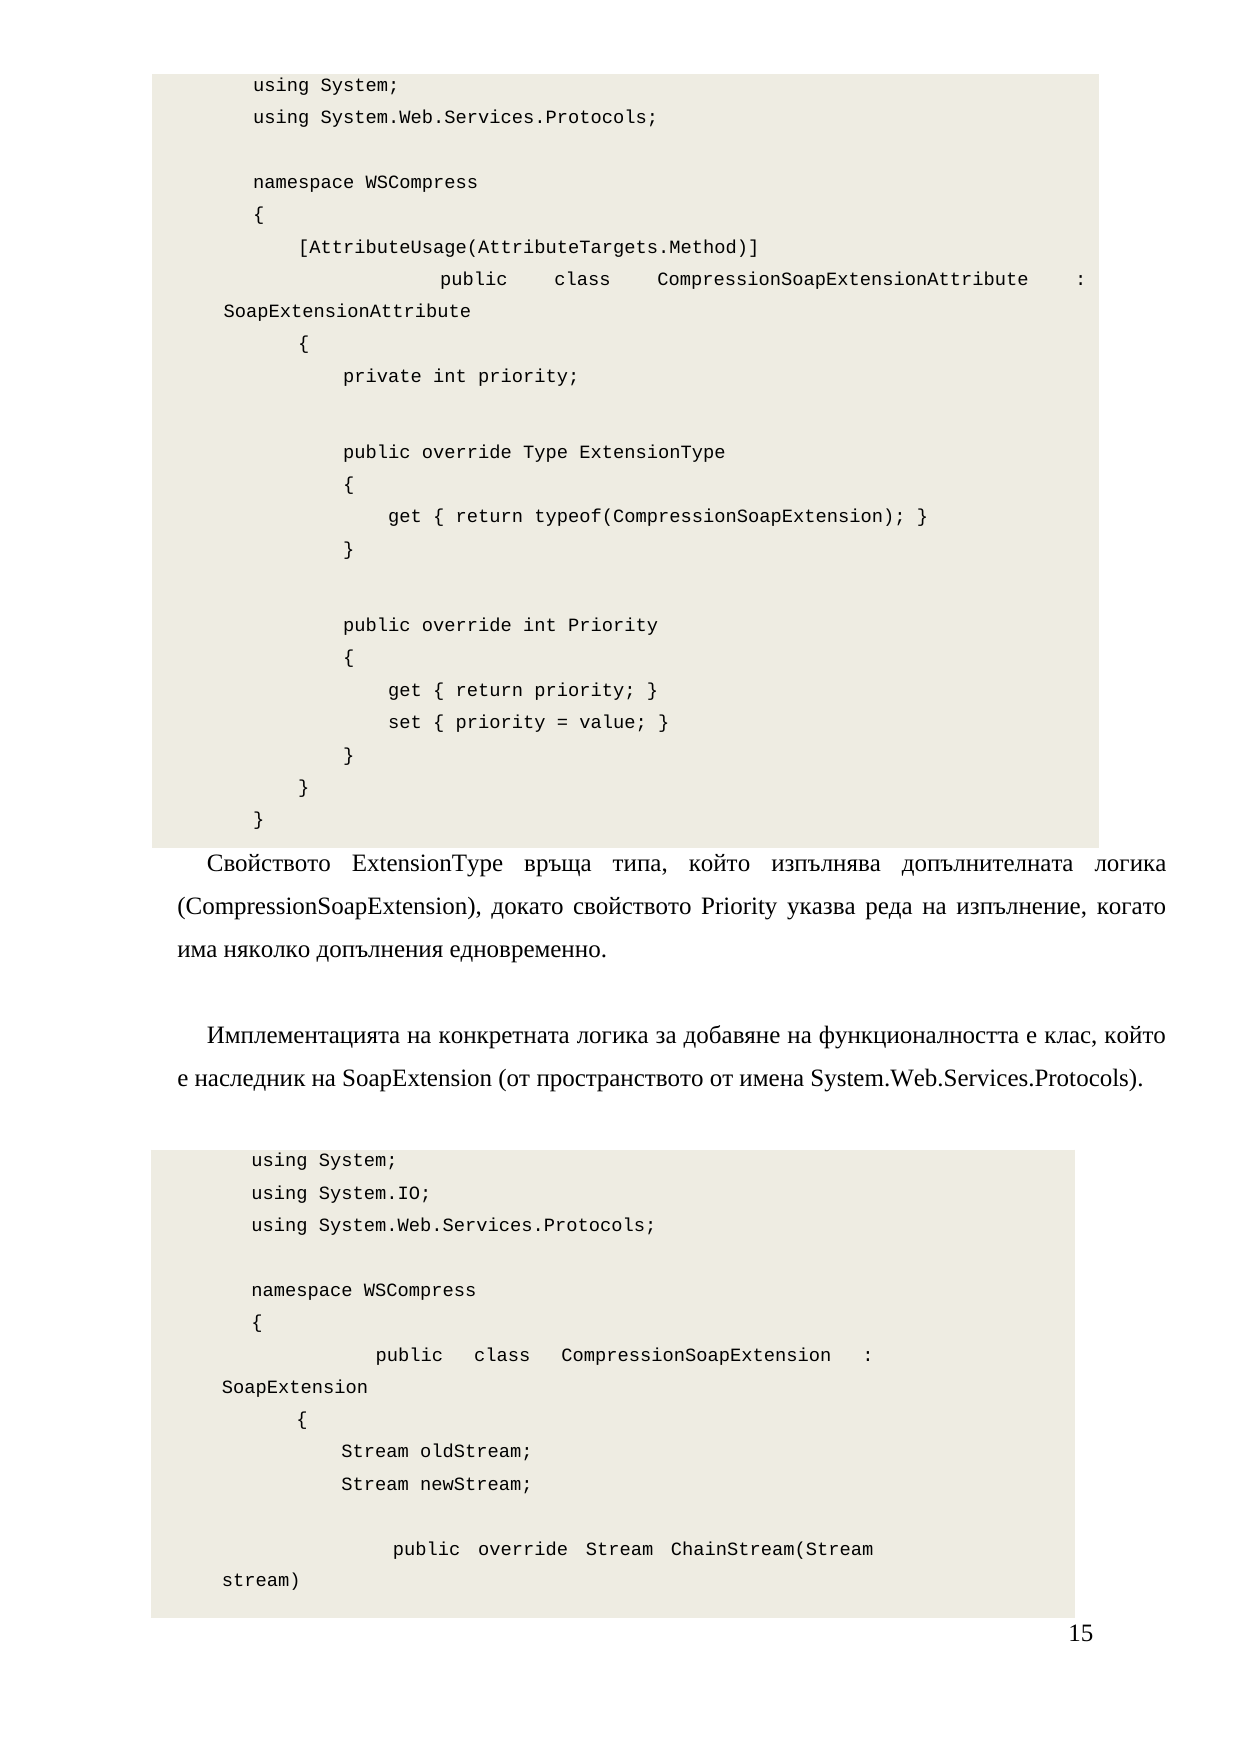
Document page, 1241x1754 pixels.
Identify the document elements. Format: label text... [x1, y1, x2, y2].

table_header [152, 1151, 1073, 1617]
text Имплементацията на конкретната логика за добавяне на функционалността е клас, който е наследник на SoapExtension (от пространството от имена System.Web.Services.Protocols). [177, 1020, 1167, 1092]
table_header using System; using System.Web.Services.Protocols; namespace WSCompress { [AttributeUsage(AttributeTargets.Method)] public class CompressionSoapExtensionAttribute : SoapExtensionAttribute { private int priority; public override Type ExtensionType { get { return typeof(CompressionSoapExtension); } } public override int Priority { get { return priority; } set { priority = value; } } } } [154, 76, 1098, 846]
text Свойството ExtensionType връща типа, който изпълнява допълнителната логика (CompressionSoapExtension), докато свойството Priority указва реда на изпълнение, когато има няколко допълнения едновременно. [177, 848, 1167, 963]
